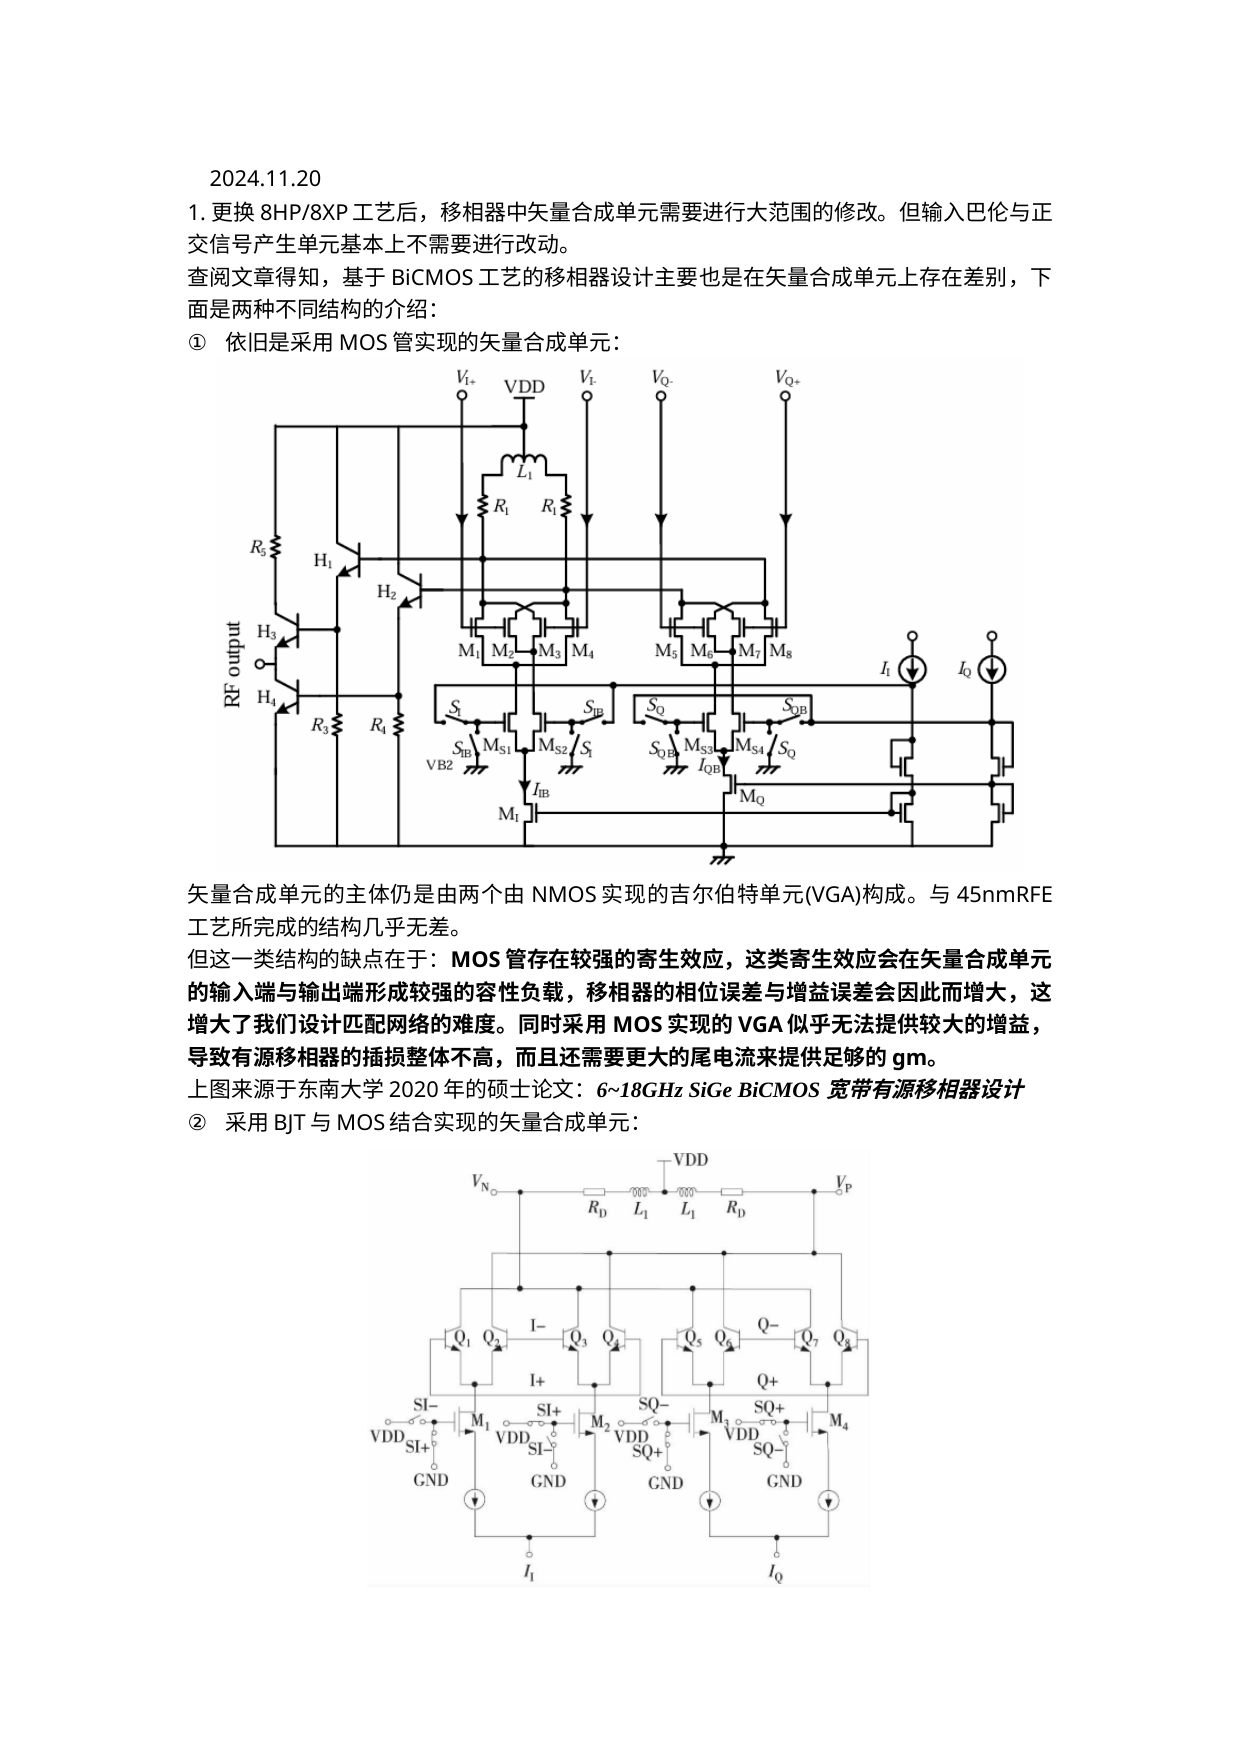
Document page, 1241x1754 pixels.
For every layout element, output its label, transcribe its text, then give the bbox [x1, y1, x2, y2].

picture [216, 357, 1024, 873]
text 1. 更换8HP/8XP工艺后，移相器中矢量合成单元需要进行大范围的修改。但输入巴伦与正交信号产生单元基本上不需要进行改动。 [187, 194, 1053, 259]
text 2024.11.20 [187, 162, 1053, 194]
text 矢量合成单元的主体仍是由两个由NMOS实现的吉尔伯特单元(VGA)构成。与45nmRFE工艺所完成的结构几乎无差。 [187, 877, 1053, 942]
list 采用BJT与MOS结合实现的矢量合成单元： [187, 1104, 1053, 1137]
text 上图来源于东南大学2020年的硕士论文：6~18GHz SiGe BiCMOS 宽带有源移相器设计 [187, 1072, 1053, 1104]
picture [363, 1137, 877, 1587]
list 依旧是采用MOS管实现的矢量合成单元： [187, 324, 1053, 357]
text 但这一类结构的缺点在于：MOS管存在较强的寄生效应，这类寄生效应会在矢量合成单元的输入端与输出端形成较强的容性负载，移相器的相位误差与增益误差会因此而增大，这增大了我们设计匹配网络的难度。同时采用MOS实现的VGA似乎无法提供较大的增益，导致有源移相器的插损整体不高，而且还需要更大的尾电流来提供足够的gm。 [187, 942, 1053, 1072]
text 查阅文章得知，基于BiCMOS工艺的移相器设计主要也是在矢量合成单元上存在差别，下面是两种不同结构的介绍： [187, 259, 1053, 324]
